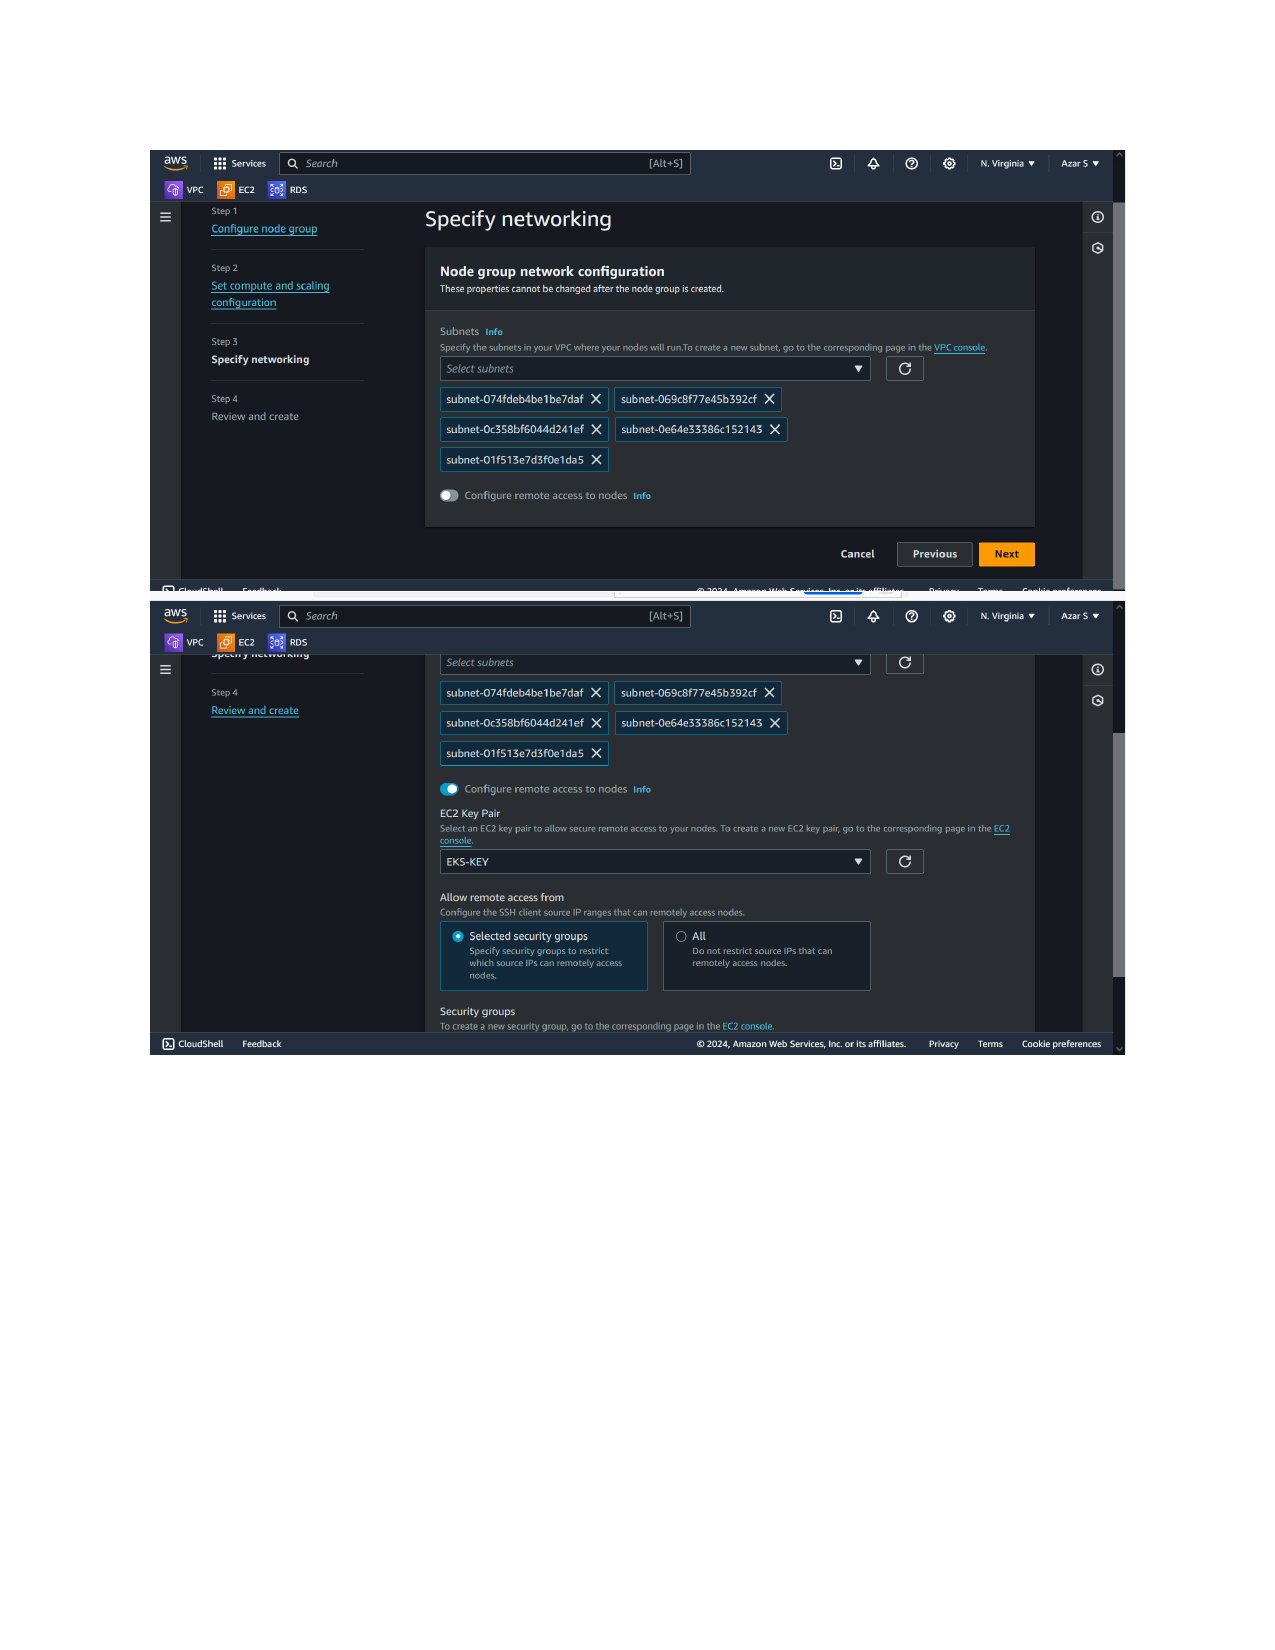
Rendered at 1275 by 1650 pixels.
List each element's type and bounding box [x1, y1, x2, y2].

picture [150, 150, 1125, 591]
picture [150, 592, 1125, 1055]
